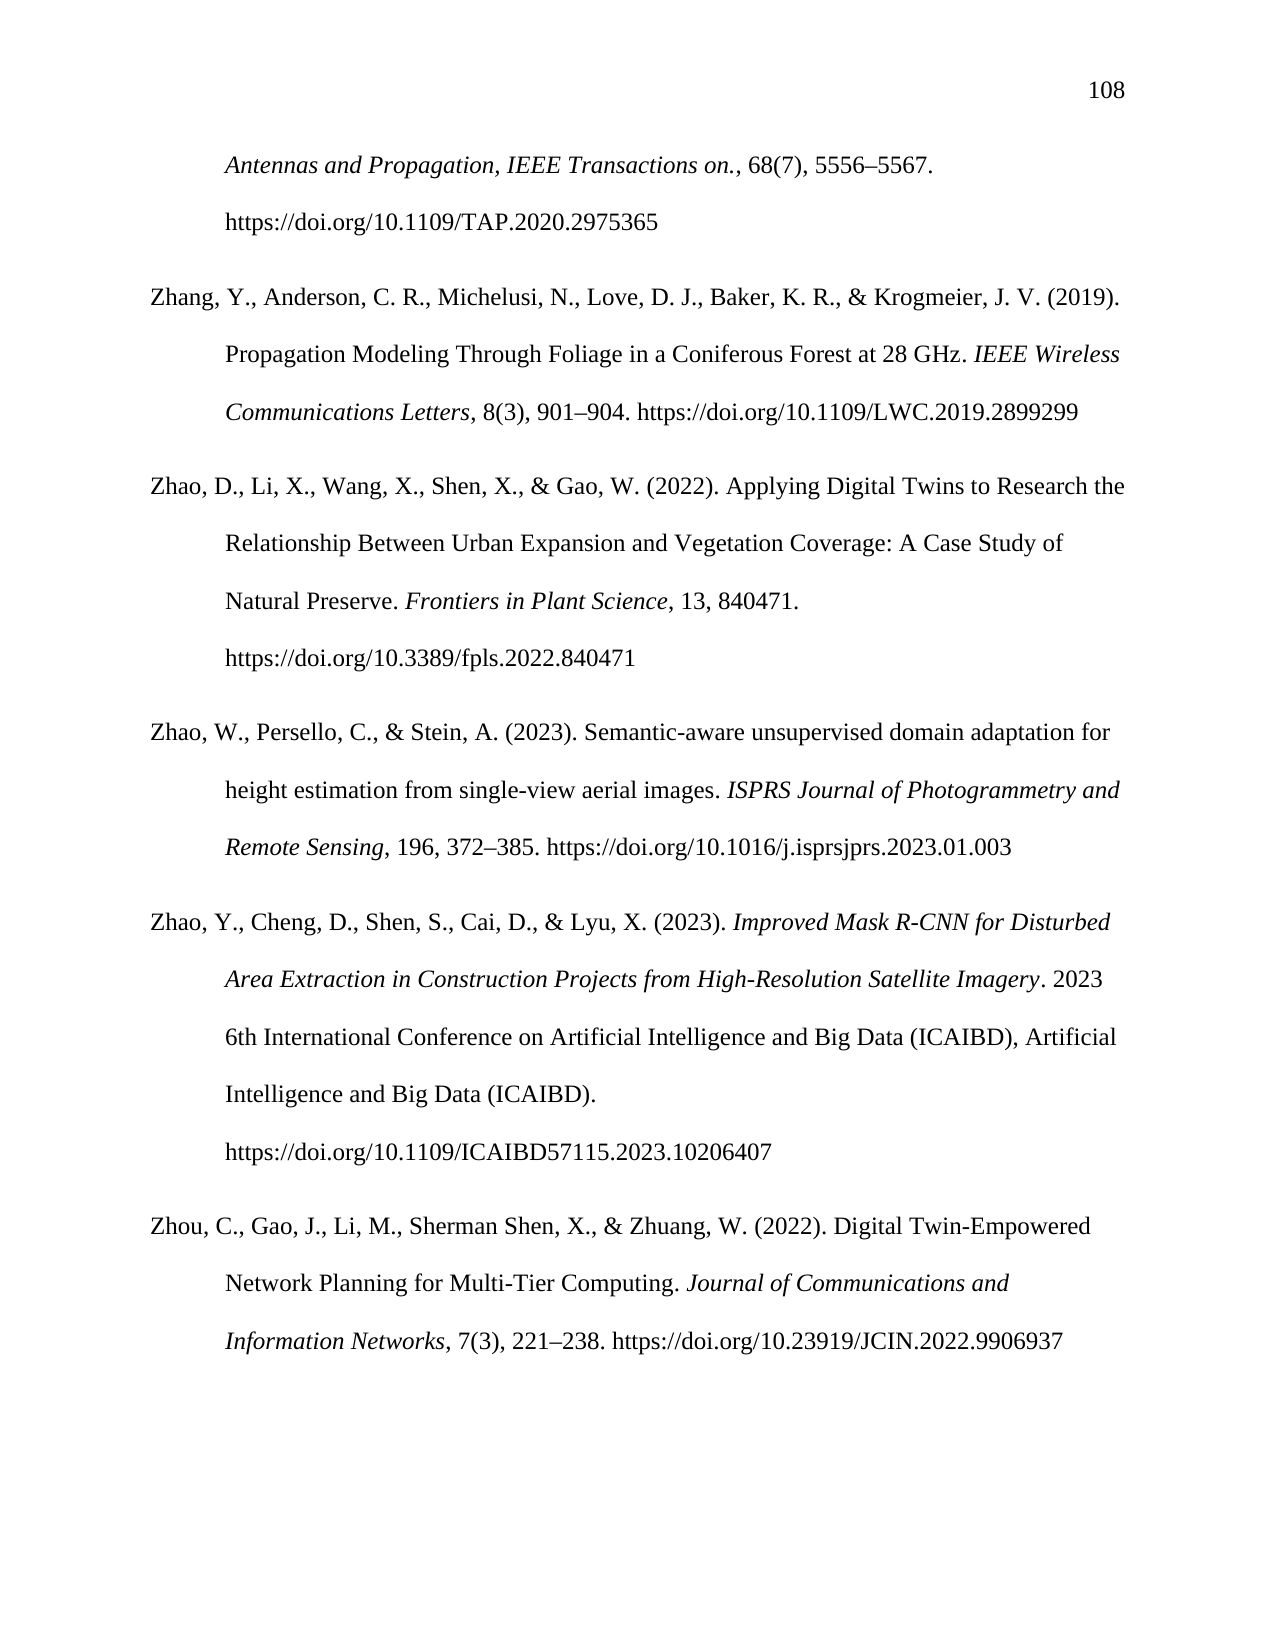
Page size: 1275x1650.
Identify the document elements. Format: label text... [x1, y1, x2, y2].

text Zhao, Y., Cheng, D., Shen, S., Cai, D., & Lyu, X. (2023). Improved Mask R-CNN for Disturbed Area Extraction in Construction Projects from High-Resolution Satellite Imagery. 2023 6th International Conference on Artificial Intelligence and Big Data (ICAIBD), Artificial Intelligence and Big Data (ICAIBD). https://doi.org/10.1109/ICAIBD57115.2023.10206407 [150, 907, 1125, 1165]
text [150, 150, 1125, 236]
text Zhou, C., Gao, J., Li, M., Sherman Shen, X., & Zhuang, W. (2022). Digital Twin-Empowered Network Planning for Multi-Tier Computing. Journal of Communications and Information Networks, 7(3), 221–238. https://doi.org/10.23919/JCIN.2022.9906937 [150, 1211, 1125, 1354]
text Zhao, W., Persello, C., & Stein, A. (2023). Semantic-aware unsupervised domain adaptation for height estimation from single-view aerial images. ISPRS Journal of Photogrammetry and Remote Sensing, 196, 372–385. https://doi.org/10.1016/j.isprsjprs.2023.01.003 [150, 717, 1125, 861]
text Zhang, Y., Anderson, C. R., Michelusi, N., Love, D. J., Baker, K. R., & Krogmeier, J. V. (2019). Propagation Modeling Through Foliage in a Coniferous Forest at 28 GHz. IEEE Wireless Communications Letters, 8(3), 901–904. https://doi.org/10.1109/LWC.2019.2899299 [150, 282, 1125, 425]
text Zhao, D., Li, X., Wang, X., Shen, X., & Gao, W. (2022). Applying Digital Twins to Research the Relationship Between Urban Expansion and Vegetation Coverage: A Case Study of Natural Preserve. Frontiers in Plant Science, 13, 840471. https://doi.org/10.3389/fpls.2022.840471 [150, 471, 1125, 672]
